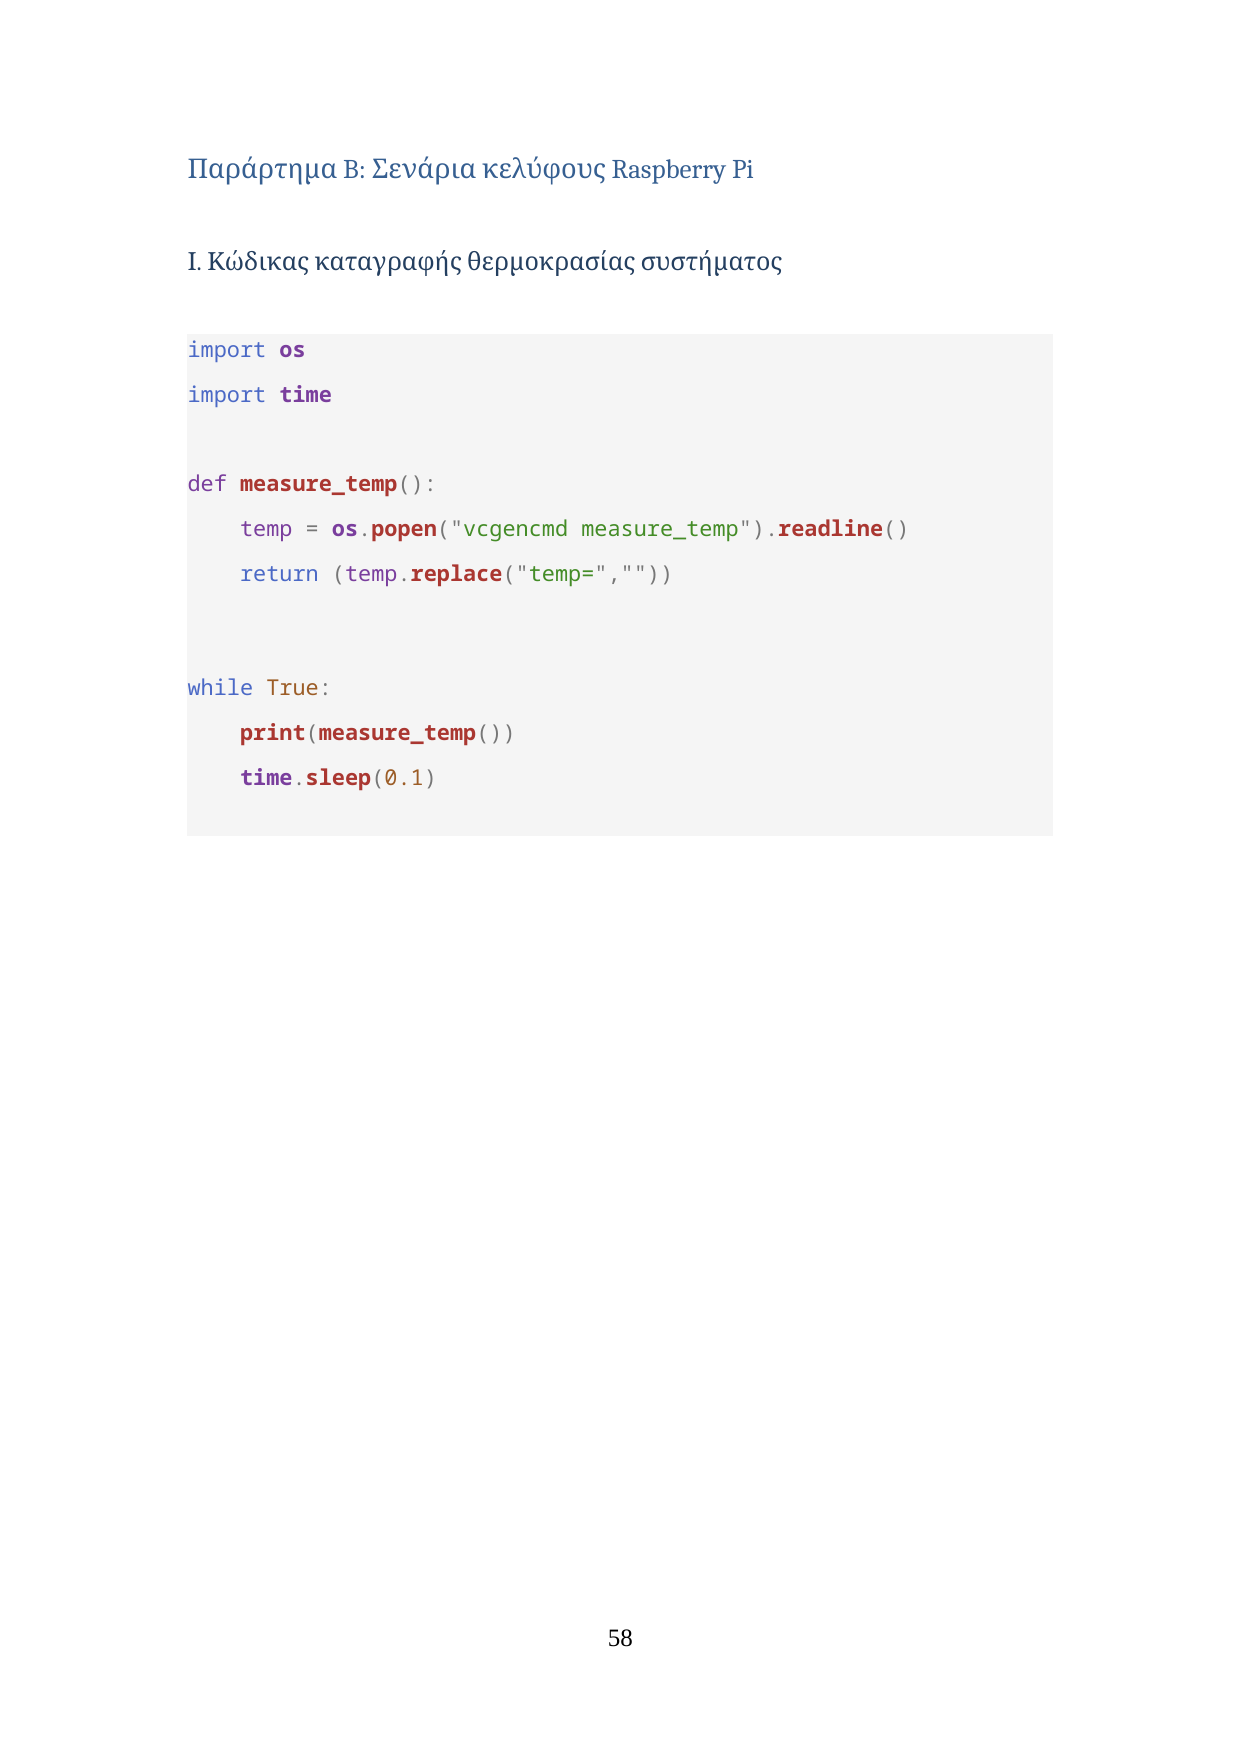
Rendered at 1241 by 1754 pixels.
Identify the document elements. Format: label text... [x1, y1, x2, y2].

text def measure_temp(): [187, 468, 1053, 498]
text time.sleep(0.1) [187, 762, 1053, 791]
text temp = os.popen("vcgencmd measure_temp").readline() [187, 513, 1053, 543]
text while True: [187, 672, 1053, 702]
text return (temp.replace("temp=","")) [187, 558, 1053, 588]
text print(measure_temp()) [187, 717, 1053, 747]
text import os [187, 334, 1053, 364]
text import time [187, 379, 1053, 409]
subtitle Ι. Κώδικας καταγραφής θερμοκρασίας συστήματος [187, 248, 1053, 277]
subtitle Παράρτημα B: Σενάρια κελύφους Raspberry Pi [187, 154, 1053, 185]
